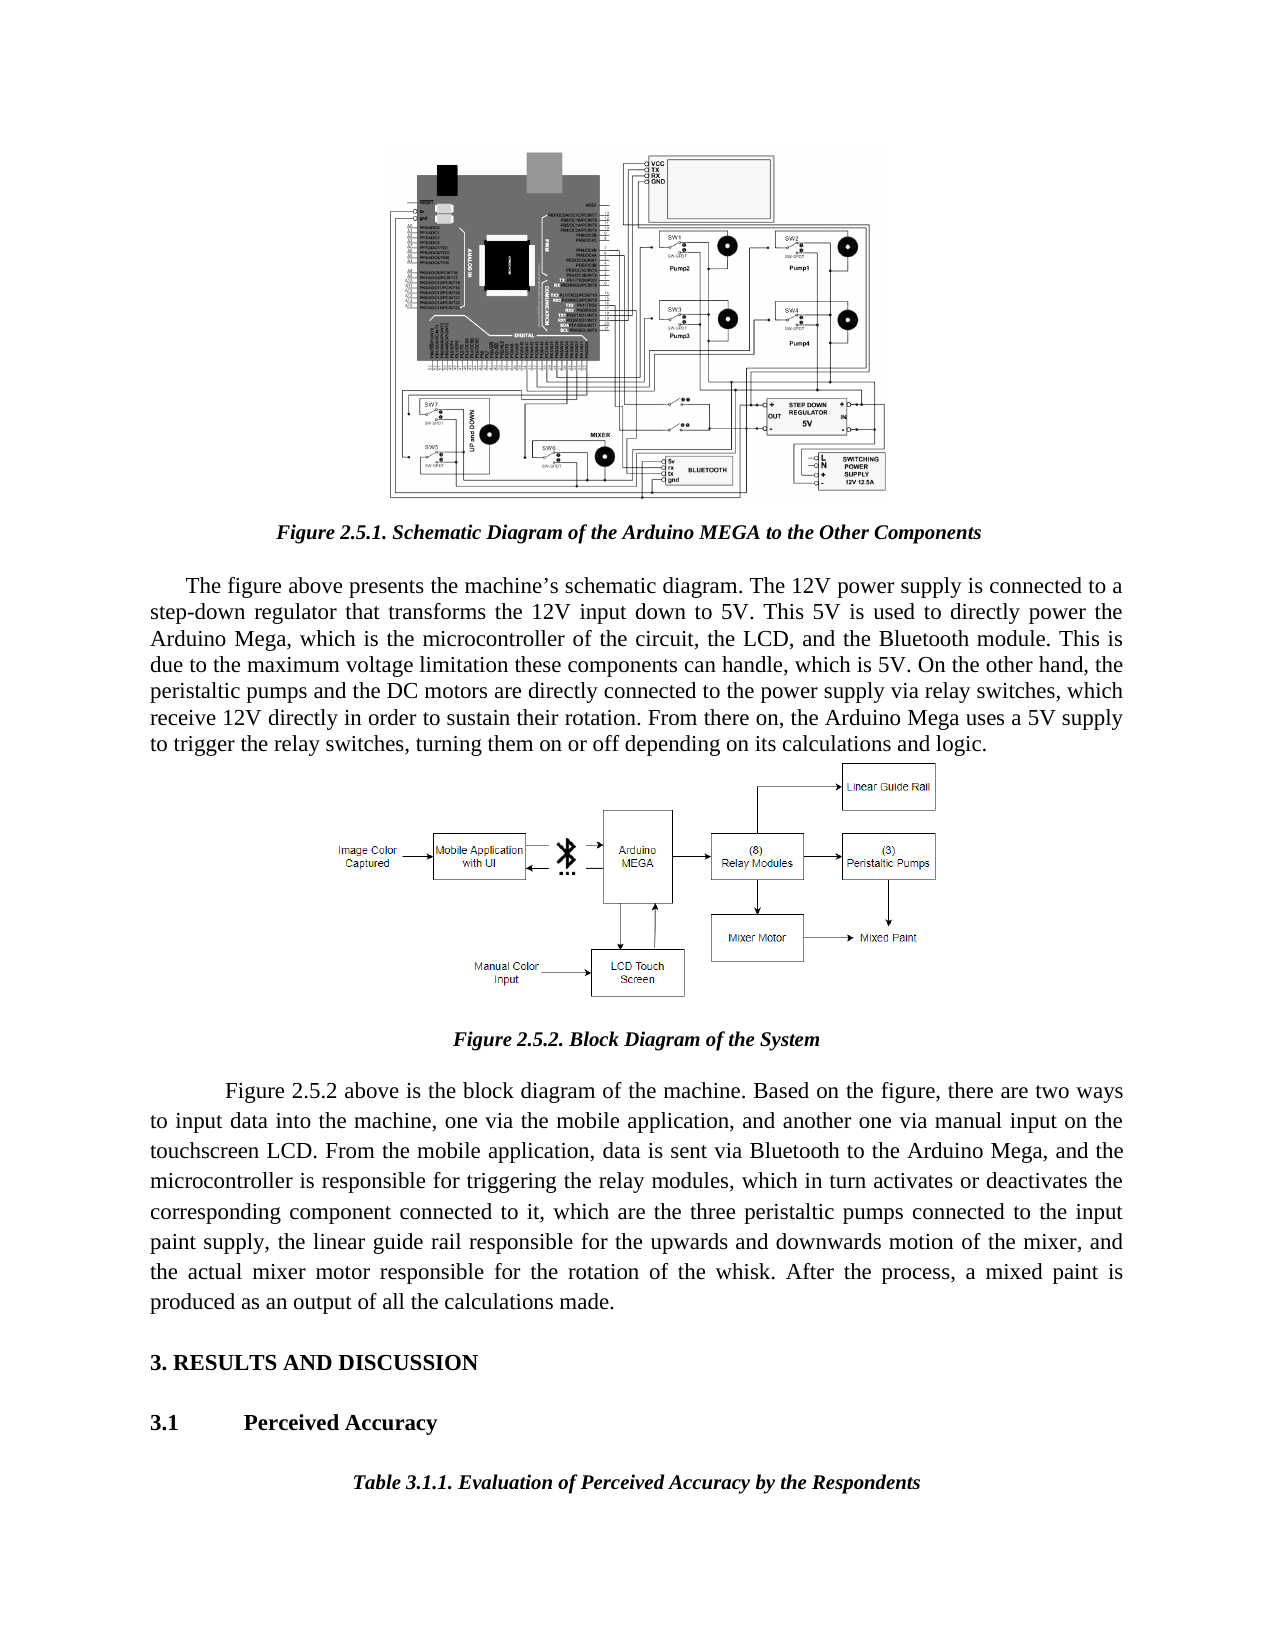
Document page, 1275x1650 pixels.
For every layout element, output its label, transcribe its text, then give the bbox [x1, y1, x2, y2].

text Figure 2.5.2. Block Diagram of the System [150, 1026, 1125, 1051]
text 3. RESULTS AND DISCUSSION [150, 1318, 1125, 1375]
text Figure 2.5.1. Schematic Diagram of the Arduino MEGA to the Other Components [150, 520, 1110, 544]
text Table 3.1.1. Evaluation of Perceived Accuracy by the Respondents [150, 1469, 1125, 1494]
text The figure above presents the machine’s schematic diagram. The 12V power supply is connected to a step-down regulator that transforms the 12V input down to 5V. This 5V is used to directly power the Arduino Mega, which is the microcontroller of the circuit, the LCD, and the Bluetooth module. This is due to the maximum voltage limitation these components can handle, which is 5V. On the other hand, the peristaltic pumps and the DC motors are directly connected to the power supply via relay switches, which receive 12V directly in order to sustain their rotation. From there on, the Arduino Mega uses a 5V supply to trigger the relay switches, turning them on or off depending on its calculations and logic. [150, 572, 1125, 756]
text 3.1 Perceived Accuracy [150, 1409, 1125, 1436]
picture [333, 756, 942, 1003]
text Figure 2.5.2 above is the block diagram of the machine. Based on the figure, there are two ways to input data into the machine, one via the mobile application, and another one via manual input on the touchscreen LCD. From the mobile application, data is sent via Bluetooth to the Arduino Mega, and the microcontroller is responsible for triggering the relay modules, which in turn activates or deactivates the corresponding component connected to it, which are the three peristaltic pumps connected to the input paint supply, the linear guide rail responsible for the upwards and downwards motion of the mixer, and the actual mixer motor responsible for the rotation of the whisk. After the process, a mixed paint is produced as an output of all the calculations made. [150, 1077, 1125, 1315]
